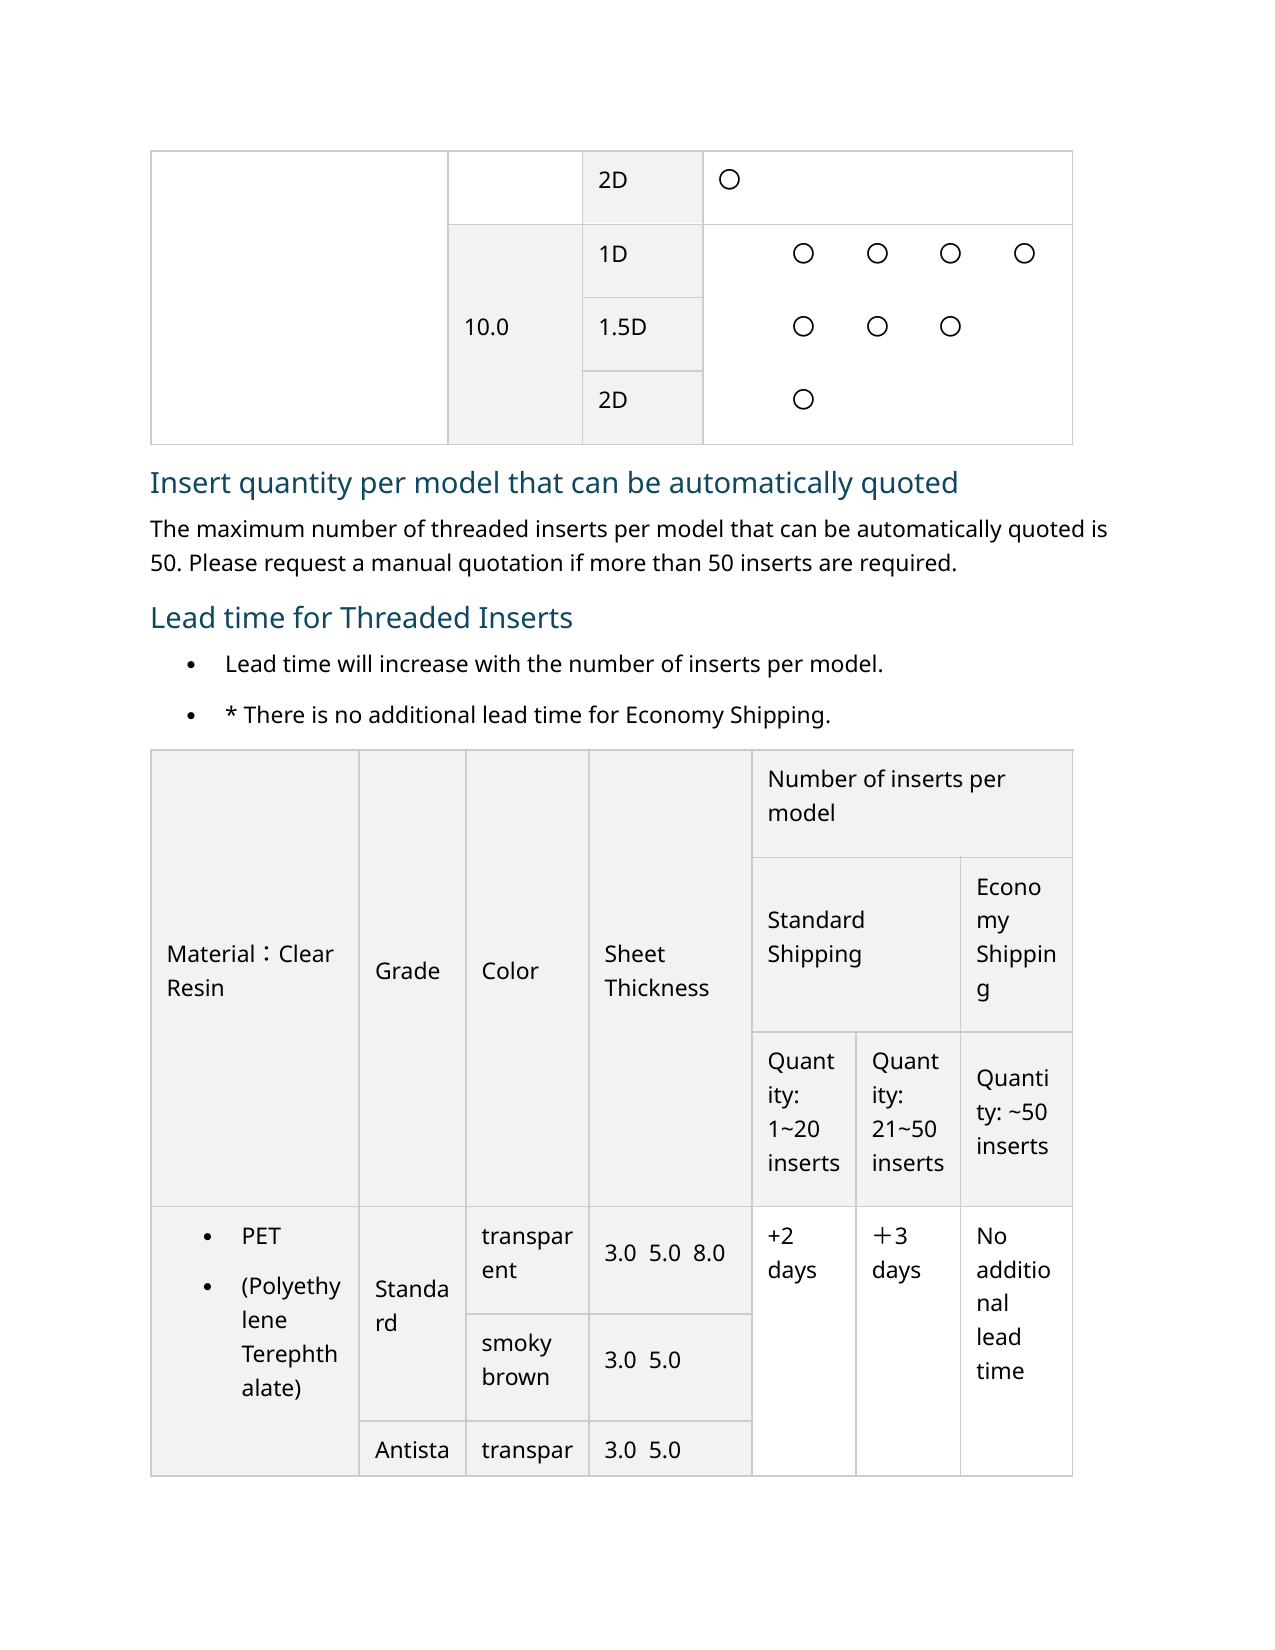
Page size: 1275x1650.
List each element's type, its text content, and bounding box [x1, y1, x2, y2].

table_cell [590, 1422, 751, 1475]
subtitle Lead time for Threaded Inserts [150, 597, 1125, 637]
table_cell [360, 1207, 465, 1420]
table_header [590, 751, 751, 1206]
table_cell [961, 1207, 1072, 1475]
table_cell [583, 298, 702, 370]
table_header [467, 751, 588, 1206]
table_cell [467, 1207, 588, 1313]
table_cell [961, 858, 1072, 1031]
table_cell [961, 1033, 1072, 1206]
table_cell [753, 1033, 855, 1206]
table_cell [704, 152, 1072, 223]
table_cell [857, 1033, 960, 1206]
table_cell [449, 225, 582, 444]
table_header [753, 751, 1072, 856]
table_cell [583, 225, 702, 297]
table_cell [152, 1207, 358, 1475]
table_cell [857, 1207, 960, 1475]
text The maximum number of threaded inserts per model that can be automatically quoted is 50. Please request a manual quotation if more than 50 inserts are required. [150, 513, 1125, 578]
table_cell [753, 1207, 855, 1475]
list * There is no additional lead time for Economy Shipping. [187, 699, 1125, 730]
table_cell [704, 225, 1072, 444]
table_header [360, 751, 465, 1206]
subtitle Insert quantity per model that can be automatically quoted [150, 462, 1125, 502]
list Lead time will increase with the number of inserts per model. [187, 648, 1125, 680]
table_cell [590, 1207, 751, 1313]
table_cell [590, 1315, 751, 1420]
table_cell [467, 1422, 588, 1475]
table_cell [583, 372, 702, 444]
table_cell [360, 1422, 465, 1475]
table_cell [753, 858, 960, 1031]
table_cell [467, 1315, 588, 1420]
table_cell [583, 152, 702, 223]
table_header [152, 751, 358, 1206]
